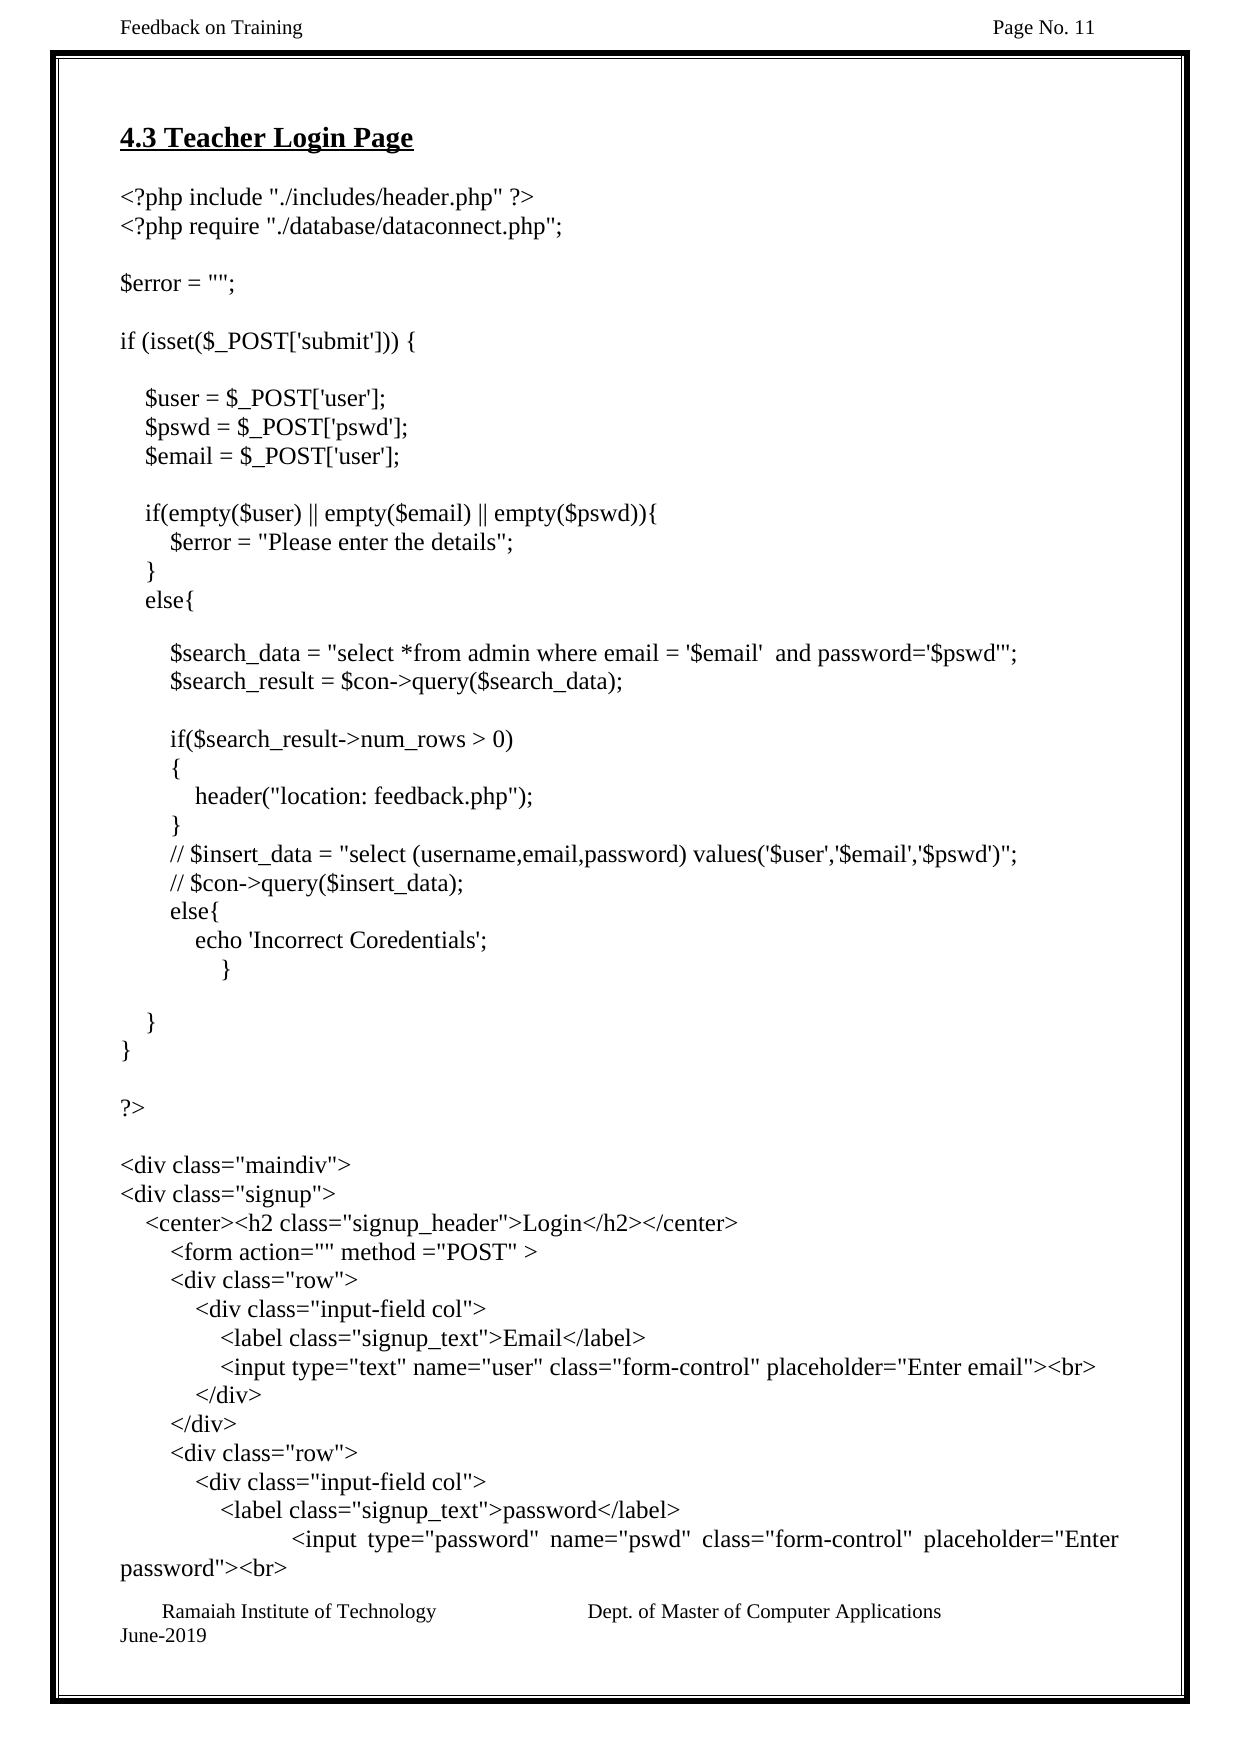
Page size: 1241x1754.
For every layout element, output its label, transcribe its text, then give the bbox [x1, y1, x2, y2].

text <label class="signup_text">password</label> [120, 1495, 1120, 1524]
text $error = "Please enter the details"; [120, 527, 1120, 556]
text <div class="row"> [120, 1265, 1120, 1294]
text } [120, 1007, 1120, 1035]
text <div class="row"> [120, 1438, 1120, 1467]
text <div class="input-field col"> [120, 1467, 1120, 1495]
text echo 'Incorrect Coredentials'; [120, 925, 1120, 954]
text <div class="maindiv"> [120, 1150, 1120, 1179]
text <center><h2 class="signup_header">Login</h2></center> [120, 1208, 1120, 1237]
text } [120, 556, 1120, 585]
text // $insert_data = "select (username,email,password) values('$user','$email','$pswd')"; [120, 839, 1120, 868]
text $pswd = $_POST['pswd']; [120, 412, 1120, 441]
text { [120, 753, 1120, 781]
text // $con->query($insert_data); [120, 868, 1120, 896]
text else{ [120, 896, 1120, 925]
text } [120, 810, 1120, 839]
text </div> [120, 1409, 1120, 1438]
text ?> [120, 1093, 1120, 1122]
text if($search_result->num_rows > 0) [120, 724, 1120, 753]
text else{ [120, 585, 1120, 613]
text $user = $_POST['user']; [120, 383, 1120, 412]
text <?php include "./includes/header.php" ?> [120, 182, 1120, 211]
text } [120, 954, 1120, 983]
text header("location: feedback.php"); [120, 781, 1120, 810]
text $search_result = $con->query($search_data); [120, 666, 1120, 695]
text $error = ""; [120, 268, 1120, 297]
text <input type="password" name="pswd" class="form-control" placeholder="Enter password"><br> [120, 1524, 1120, 1582]
text <?php require "./database/dataconnect.php"; [120, 211, 1120, 240]
text <div class="signup"> [120, 1179, 1120, 1208]
text $email = $_POST['user']; [120, 441, 1120, 470]
text <label class="signup_text">Email</label> [120, 1323, 1120, 1352]
text <input type="text" name="user" class="form-control" placeholder="Enter email"><br> [120, 1352, 1120, 1380]
text if(empty($user) || empty($email) || empty($pswd)){ [120, 498, 1120, 527]
text 4.3 Teacher Login Page [120, 120, 1120, 153]
text $search_data = "select *from admin where email = '$email' and password='$pswd'"; [120, 638, 1120, 666]
text if (isset($_POST['submit'])) { [120, 326, 1120, 355]
text </div> [120, 1380, 1120, 1409]
text } [120, 1035, 1120, 1064]
text <div class="input-field col"> [120, 1294, 1120, 1323]
text <form action="" method ="POST" > [120, 1237, 1120, 1265]
